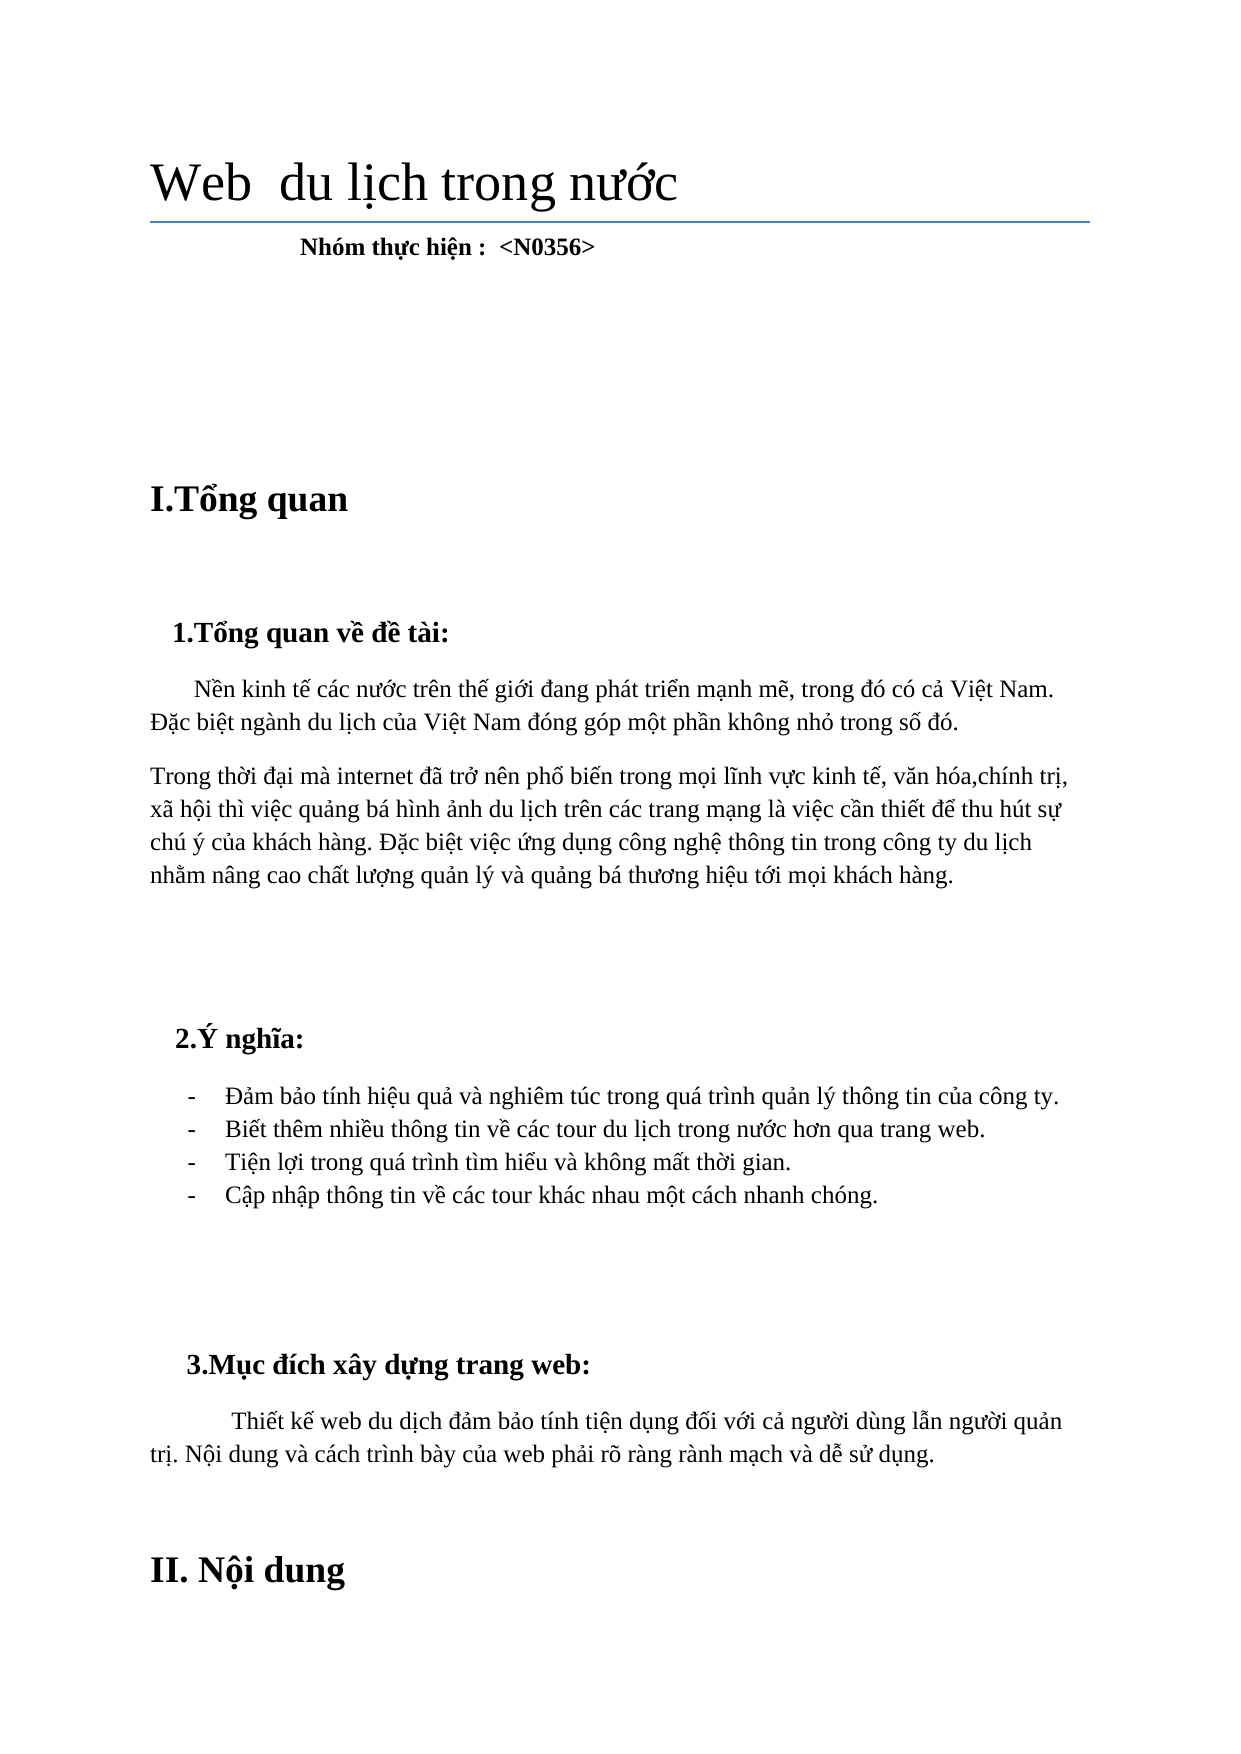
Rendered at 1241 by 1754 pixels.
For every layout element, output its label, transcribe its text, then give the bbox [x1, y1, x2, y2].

text I.Tổng quan [150, 477, 1090, 520]
list Tiện lợi trong quá trình tìm hiểu và không mất thời gian. [187, 1147, 1090, 1176]
text Nhóm thực hiện : <N0356> [150, 232, 1090, 261]
text Web du lịch trong nước [150, 150, 1090, 221]
list Biết thêm nhiều thông tin về các tour du lịch trong nước hơn qua trang web. [187, 1114, 1090, 1143]
text 1.Tổng quan về đề tài: [150, 615, 1090, 648]
list Đảm bảo tính hiệu quả và nghiêm túc trong quá trình quản lý thông tin của công ty. [187, 1081, 1090, 1110]
text Trong thời đại mà internet đã trở nên phổ biến trong mọi lĩnh vực kinh tế, văn hóa,chính trị, xã hội thì việc quảng bá hình ảnh du lịch trên các trang mạng là việc cần thiết để thu hút sự chú ý của khách hàng. Đặc biệt việc ứng dụng công nghệ thông tin trong công ty du lịch nhằm nâng cao chất lượng quản lý và quảng bá thương hiệu tới mọi khách hàng. [150, 761, 1090, 889]
text 2.Ý nghĩa: [150, 1022, 1090, 1055]
text II. Nội dung [150, 1547, 1090, 1590]
list Cập nhập thông tin về các tour khác nhau một cách nhanh chóng. [187, 1180, 1090, 1209]
text 3.Mục đích xây dựng trang web: [150, 1347, 1090, 1381]
text Thiết kế web du dịch đảm bảo tính tiện dụng đối với cả người dùng lẫn người quản trị. Nội dung và cách trình bày của web phải rõ ràng rành mạch và dễ sử dụng. [150, 1406, 1090, 1468]
text Nền kinh tế các nước trên thế giới đang phát triển mạnh mẽ, trong đó có cả Việt Nam. Đặc biệt ngành du lịch của Việt Nam đóng góp một phần không nhỏ trong số đó. [150, 674, 1090, 736]
